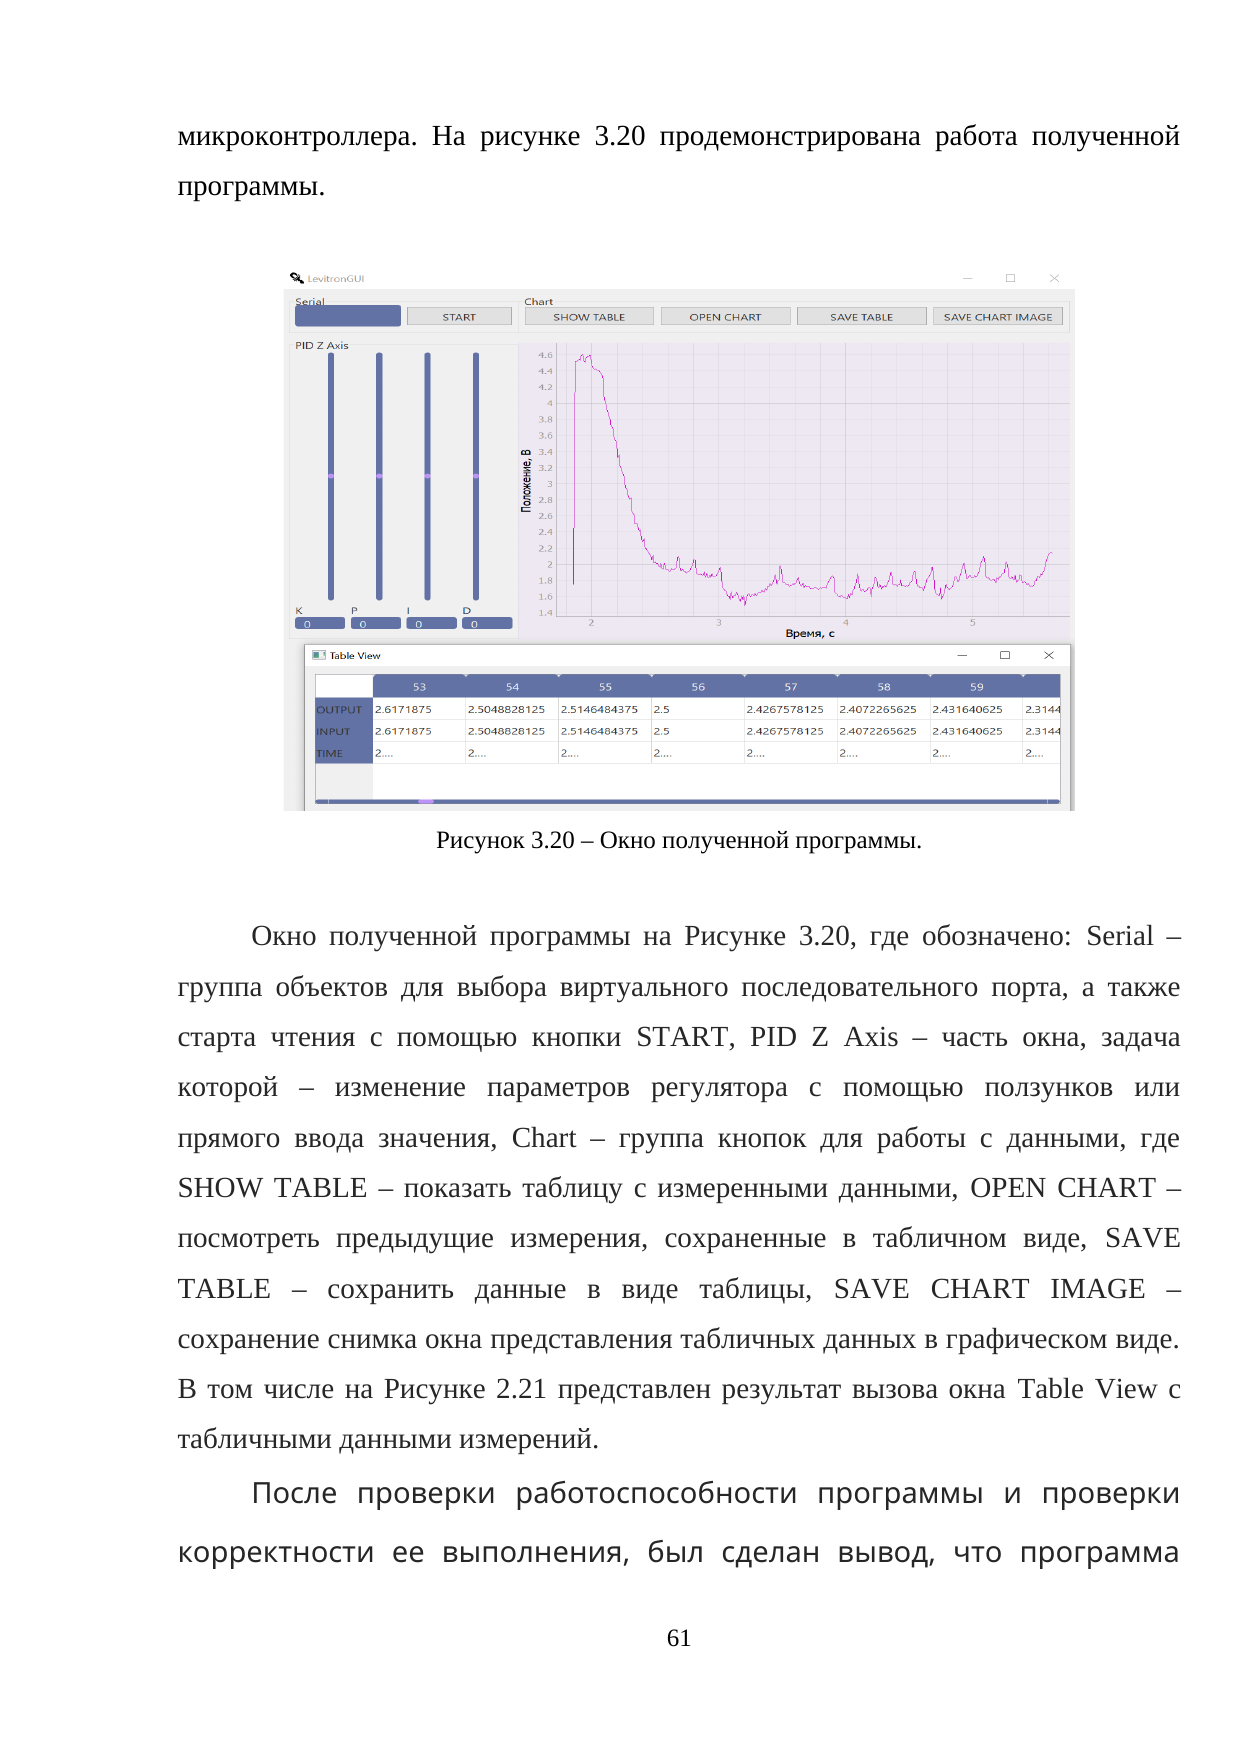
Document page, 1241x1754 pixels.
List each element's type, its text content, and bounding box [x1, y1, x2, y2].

text Окно полученной программы на Рисунке 3.20, где обозначено: Serial – группа объектов для выбора виртуального последовательного порта, а также старта чтения с помощью кнопки START, PID Z Axis – часть окна, задача которой – изменение параметров регулятора с помощью ползунков или прямого ввода значения, Chart – группа кнопок для работы с данными, где SHOW TABLE – показать таблицу с измеренными данными, OPEN CHART – посмотреть предыдущие измерения, сохраненные в табличном виде, SAVE TABLE – сохранить данные в виде таблицы, SAVE CHART IMAGE – сохранение снимка окна представления табличных данных в графическом виде. В том числе на Рисунке 2.21 представлен результат вызова окна Table View с табличными данными измерений. [177, 918, 1181, 1455]
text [177, 118, 1181, 202]
text Рисунок 3.20 – Окно полученной программы. [177, 825, 1181, 854]
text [177, 1472, 1181, 1571]
picture [283, 269, 1075, 811]
